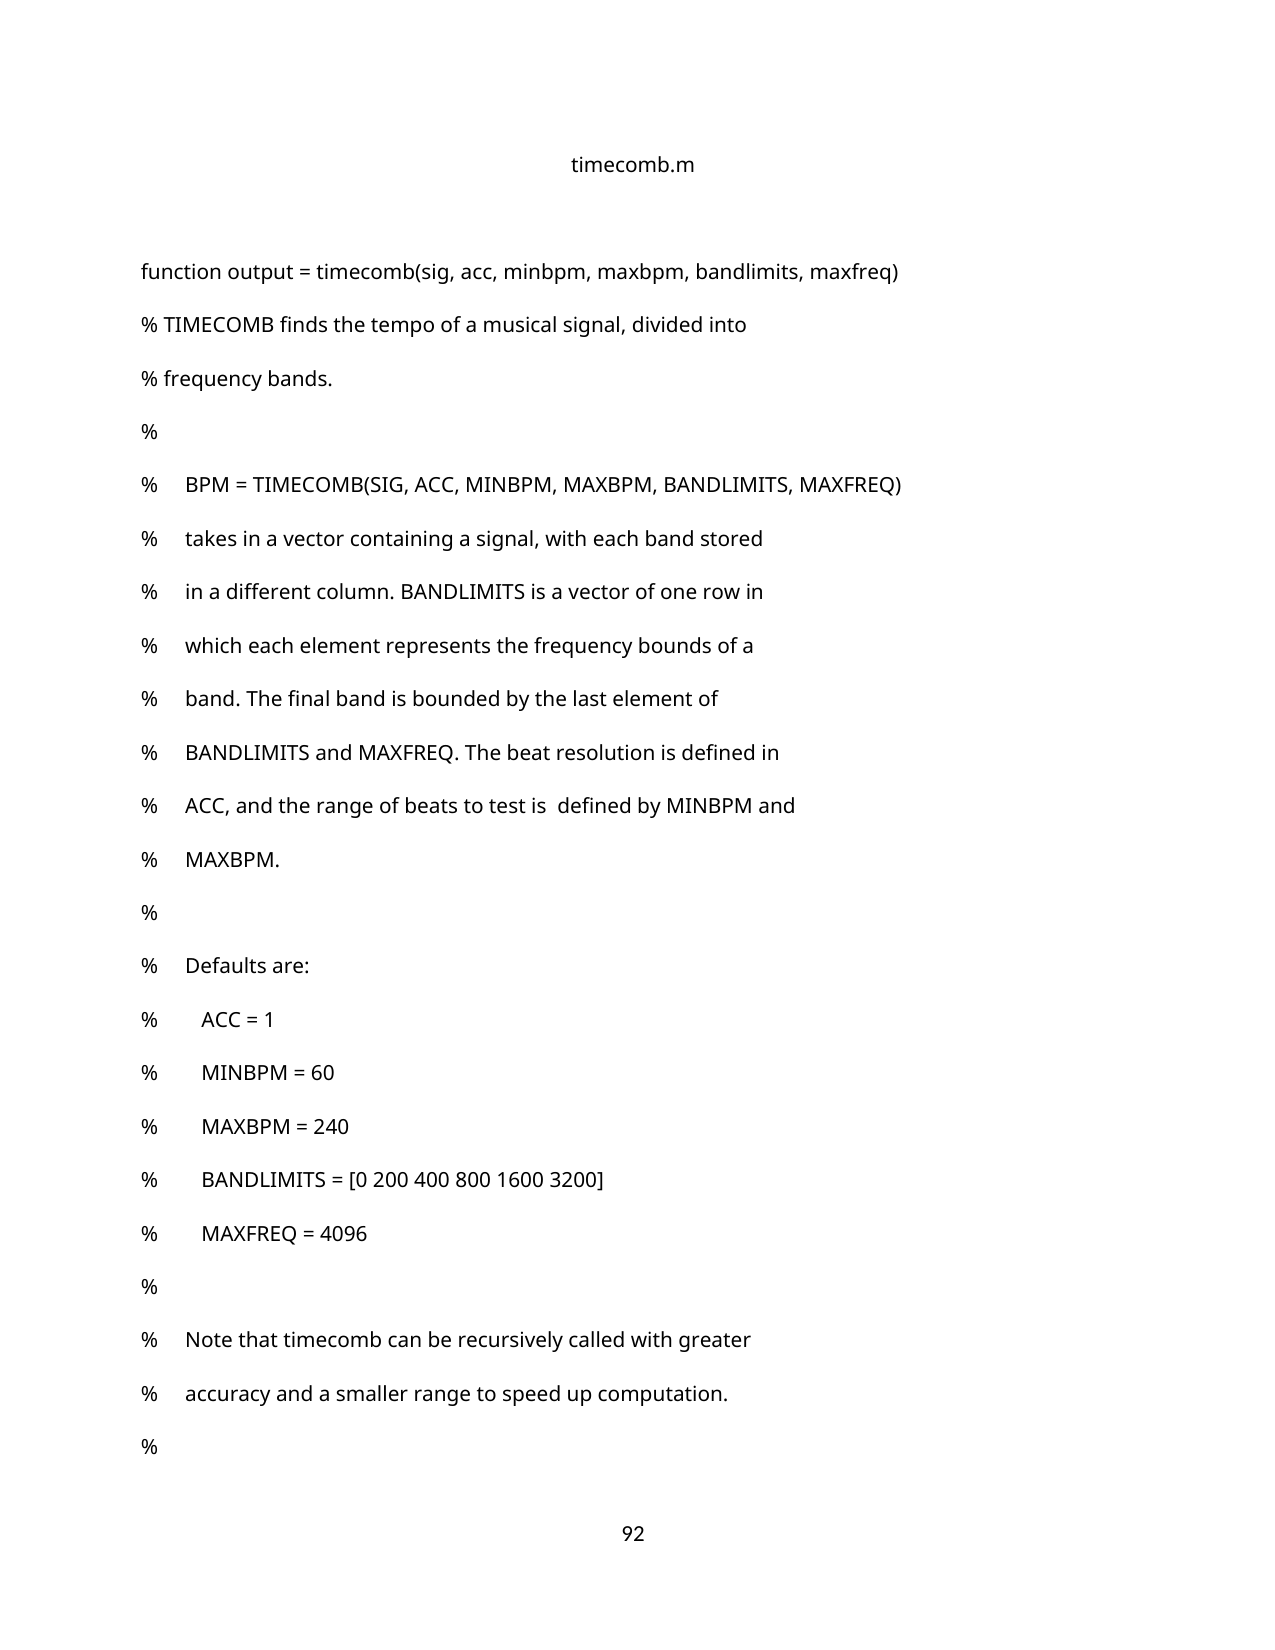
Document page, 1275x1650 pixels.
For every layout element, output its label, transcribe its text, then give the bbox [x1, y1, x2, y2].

text timecomb.m [141, 150, 1125, 178]
text % takes in a vector containing a signal, with each band stored [141, 524, 1125, 552]
text % MINBPM = 60 [141, 1058, 1125, 1087]
text % BPM = TIMECOMB(SIG, ACC, MINBPM, MAXBPM, BANDLIMITS, MAXFREQ) [141, 471, 1125, 499]
text % TIMECOMB finds the tempo of a musical signal, divided into [141, 310, 1125, 339]
text function output = timecomb(sig, acc, minbpm, maxbpm, bandlimits, maxfreq) [141, 257, 1125, 285]
text % MAXFREQ = 4096 [141, 1219, 1125, 1247]
text % in a different column. BANDLIMITS is a vector of one row in [141, 577, 1125, 606]
text % Defaults are: [141, 952, 1125, 980]
text % accuracy and a smaller range to speed up computation. [141, 1379, 1125, 1407]
text % ACC, and the range of beats to test is defined by MINBPM and [141, 791, 1125, 820]
text % band. The final band is bounded by the last element of [141, 684, 1125, 713]
text % ACC = 1 [141, 1005, 1125, 1033]
text % which each element represents the frequency bounds of a [141, 631, 1125, 659]
text % [141, 1272, 1125, 1301]
text % [141, 898, 1125, 927]
text % frequency bands. [141, 364, 1125, 392]
text % [141, 1432, 1125, 1461]
text % MAXBPM = 240 [141, 1112, 1125, 1140]
text % Note that timecomb can be recursively called with greater [141, 1326, 1125, 1354]
text % [141, 417, 1125, 446]
text % BANDLIMITS = [0 200 400 800 1600 3200] [141, 1165, 1125, 1194]
text % MAXBPM. [141, 845, 1125, 873]
text % BANDLIMITS and MAXFREQ. The beat resolution is defined in [141, 738, 1125, 766]
